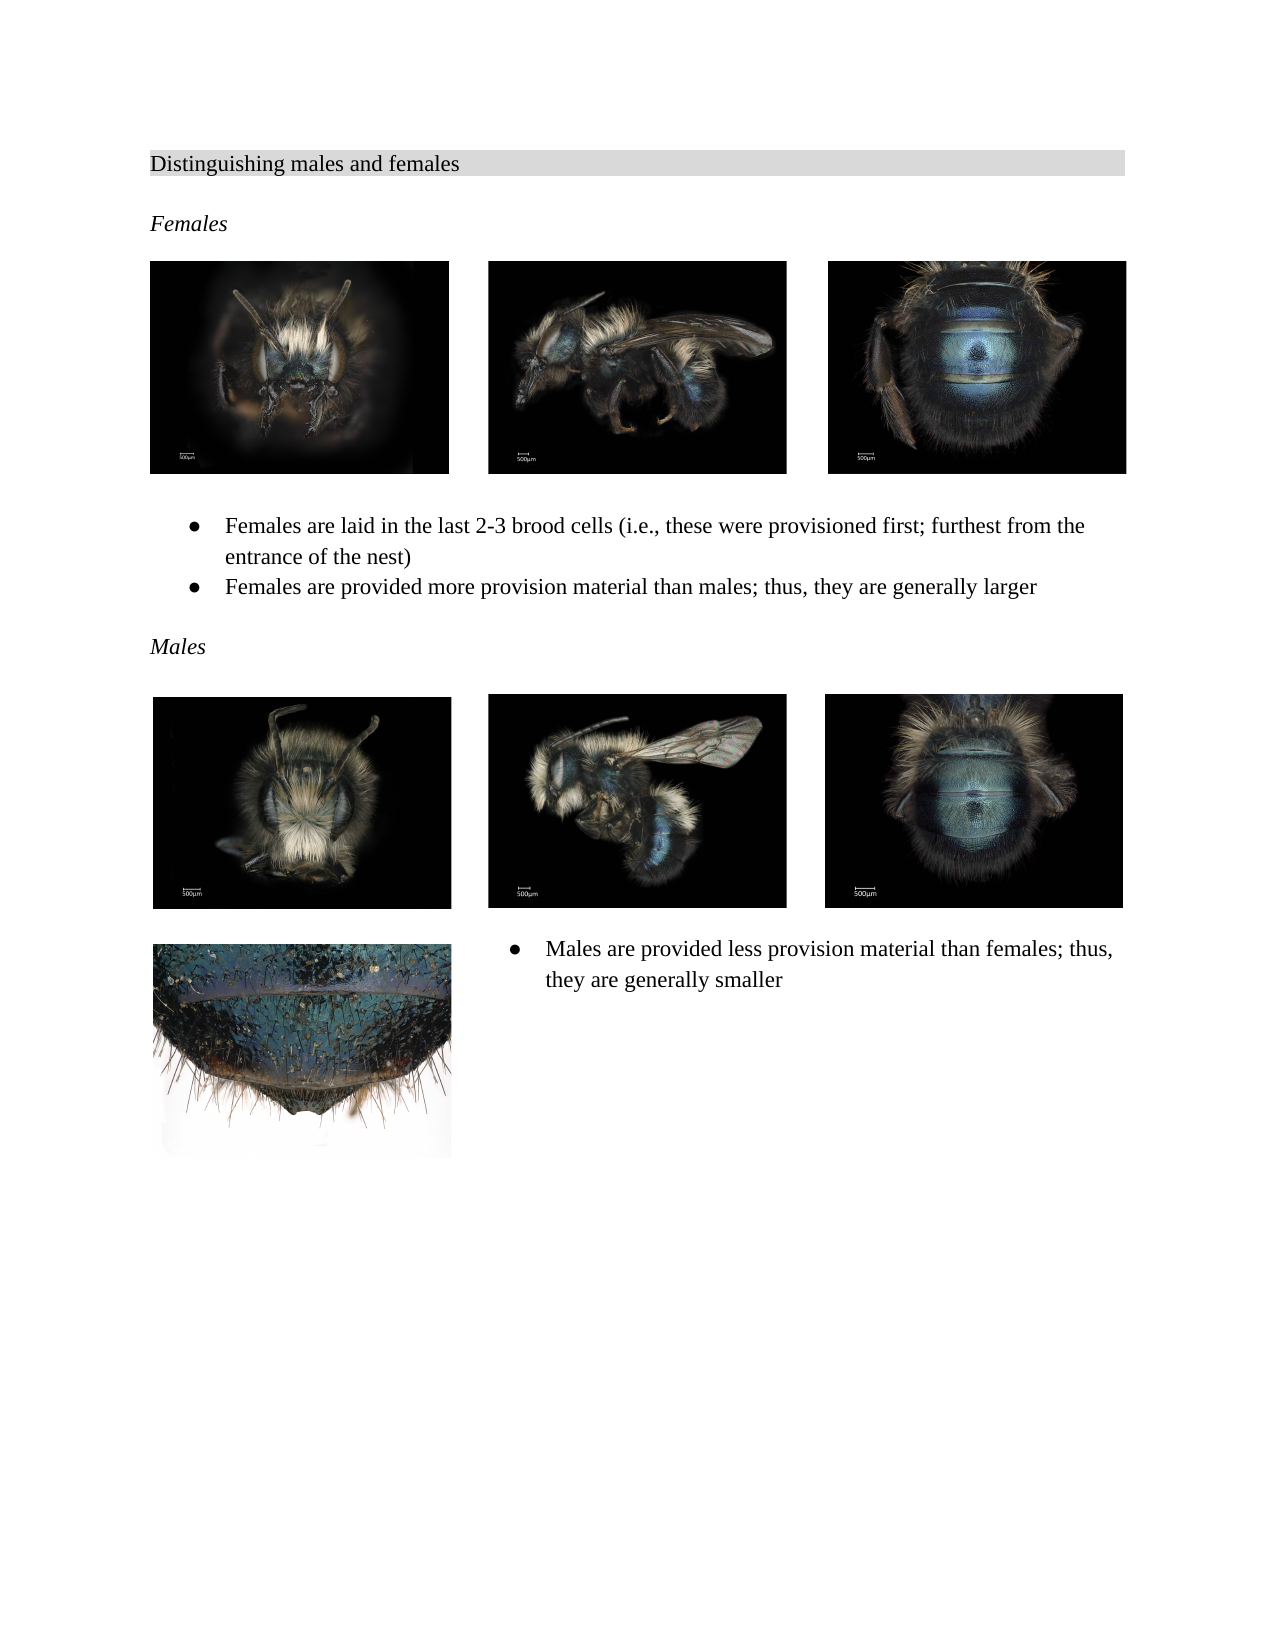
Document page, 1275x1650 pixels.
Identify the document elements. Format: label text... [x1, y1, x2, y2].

picture [825, 694, 1123, 908]
text Females [150, 210, 1125, 237]
picture [153, 697, 452, 909]
text Males [150, 633, 1125, 660]
picture [150, 261, 449, 474]
picture [828, 261, 1127, 474]
list Males are provided less provision material than females; thus, they are generally smaller [187, 935, 1125, 992]
picture [153, 944, 452, 1158]
picture [488, 694, 787, 908]
list Females are provided more provision material than males; thus, they are generally larger [187, 573, 1125, 599]
picture [488, 261, 787, 474]
list Females are laid in the last 2-3 brood cells (i.e., these were provisioned first; furthest from the entrance of the nest) [187, 512, 1125, 569]
